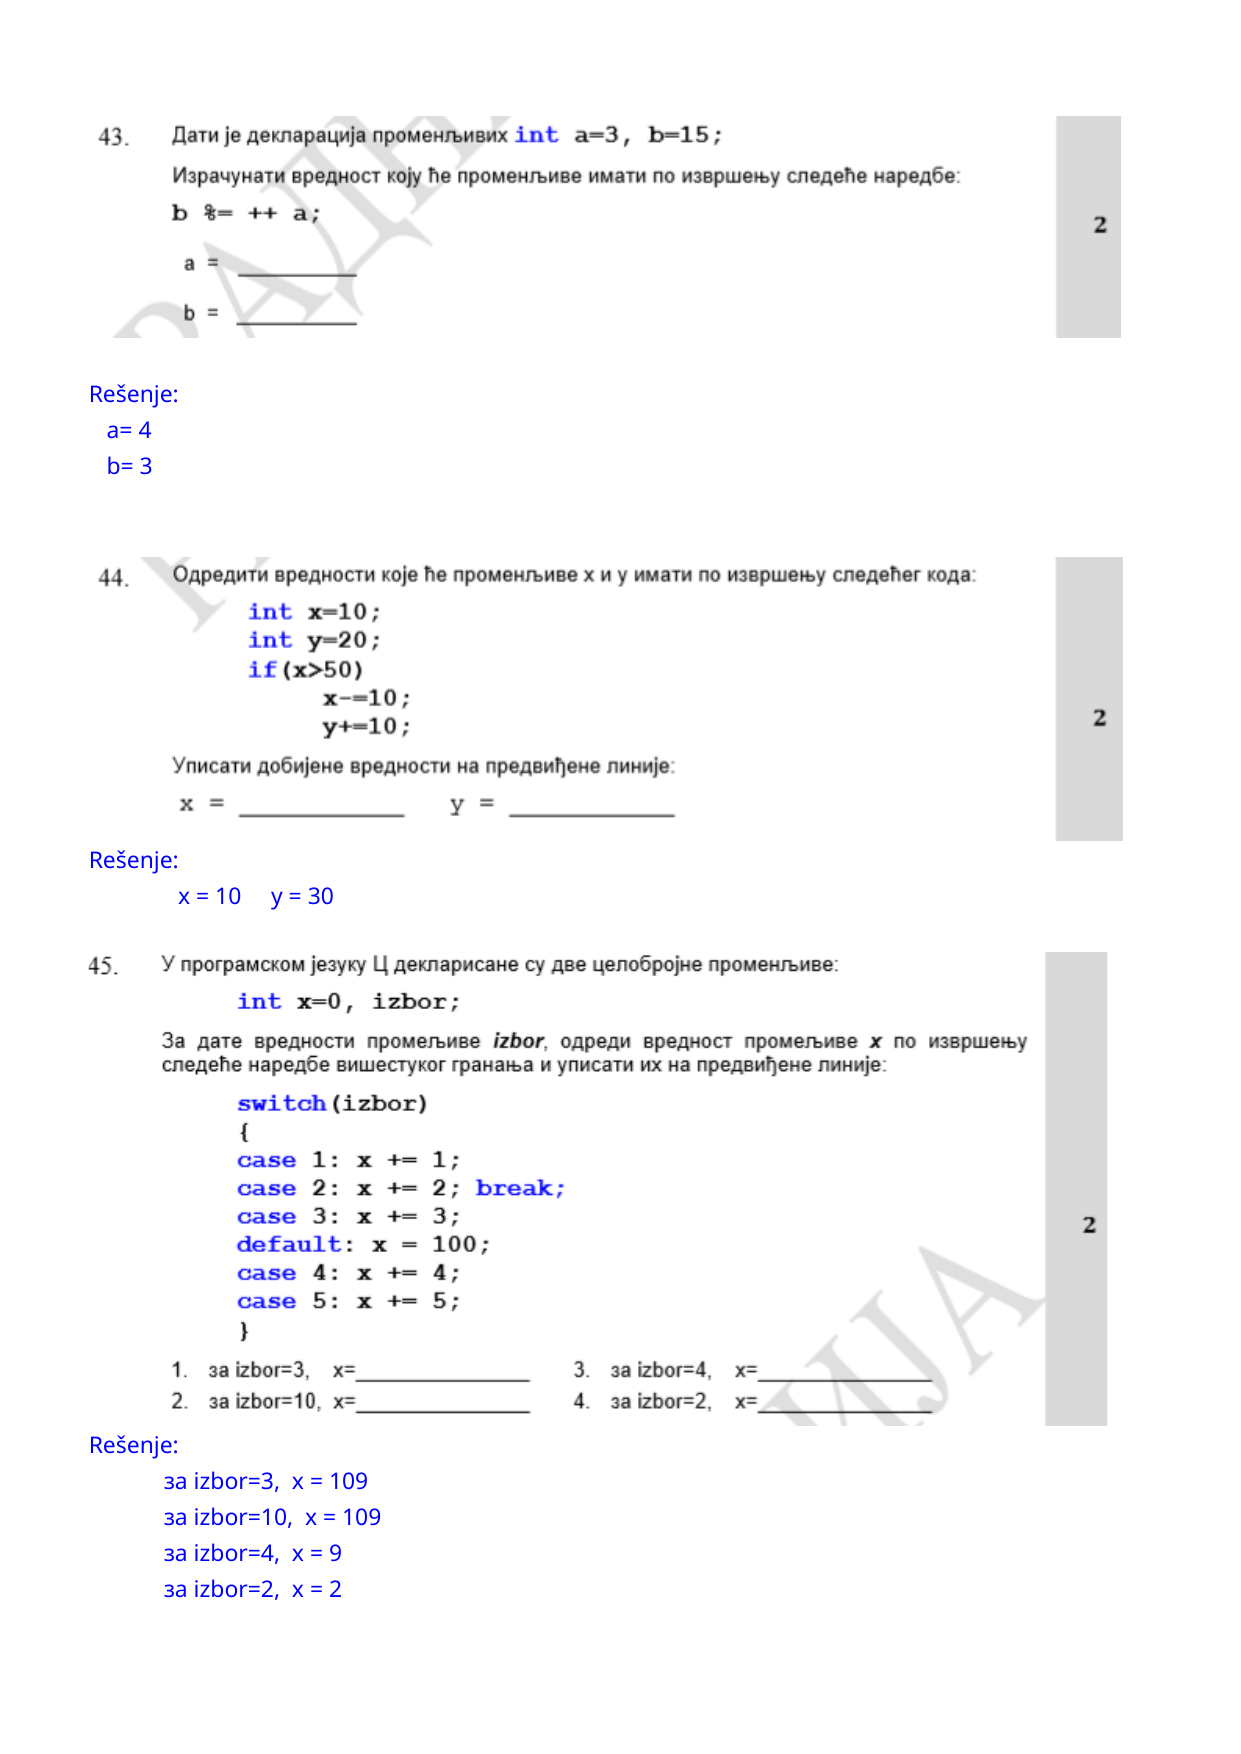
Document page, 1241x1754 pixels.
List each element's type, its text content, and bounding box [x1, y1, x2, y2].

picture [88, 116, 1122, 338]
text a= 4 [88, 414, 1196, 445]
text Rešenje: [88, 1429, 1196, 1461]
text Rešenje: [88, 378, 1196, 409]
text за izbor=4, x = 9 [163, 1537, 1196, 1568]
text за izbor=2, x = 2 [163, 1573, 1196, 1604]
text Rešenje: [88, 844, 1196, 875]
text b= 3 [88, 450, 1196, 481]
picture [88, 952, 1108, 1426]
text x = 10 y = 30 [88, 880, 1196, 911]
text за izbor=10, x = 109 [163, 1501, 1196, 1532]
text за izbor=3, x = 109 [163, 1465, 1196, 1496]
picture [88, 557, 1123, 841]
